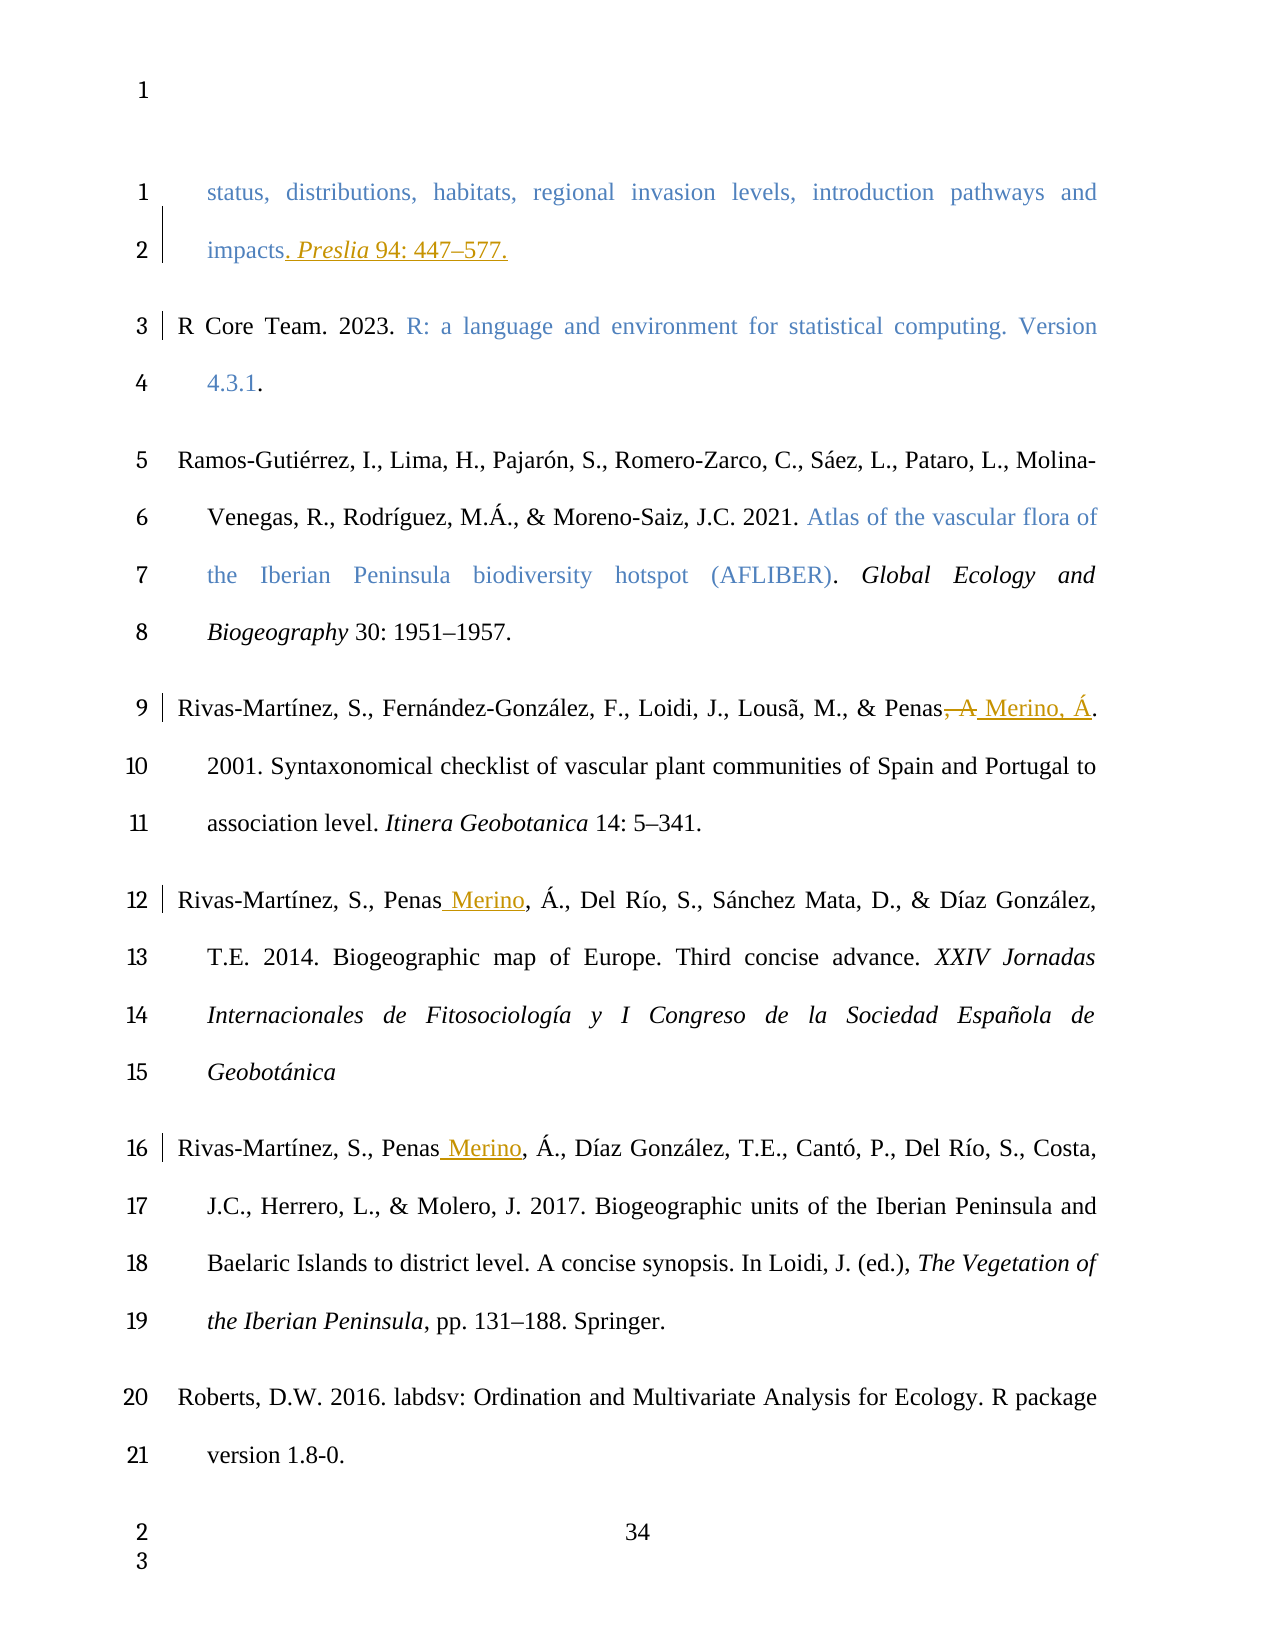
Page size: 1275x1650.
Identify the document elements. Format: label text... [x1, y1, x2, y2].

text R Core Team. 2023. R: a language and environment for statistical computing. Version 4.3.1. [177, 311, 1098, 397]
text Rivas-Martínez, S., Fernández-González, F., Loidi, J., Lousã, M., & Penas. 2001. Syntaxonomical checklist of vascular plant communities of Spain and Portugal to association level. Itinera Geobotanica 14: 5–341. [177, 693, 1098, 837]
text Roberts, D.W. 2016. labdsv: Ordination and Multivariate Analysis for Ecology. R package version 1.8-0. [177, 1382, 1098, 1468]
text Rivas-Martínez, S., Penas, Á., Del Río, S., Sánchez Mata, D., & Díaz González, T.E. 2014. Biogeographic map of Europe. Third concise advance. XXIV Jornadas Internacionales de Fitosociología y I Congreso de la Sociedad Española de Geobotánica [177, 885, 1098, 1086]
text Rivas-Martínez, S., Penas, Á., Díaz González, T.E., Cantó, P., Del Río, S., Costa, J.C., Herrero, L., & Molero, J. 2017. Biogeographic units of the Iberian Peninsula and Baelaric Islands to district level. A concise synopsis. In Loidi, J. (ed.), The Vegetation of the Iberian Peninsula, pp. 131–188. Springer. [177, 1133, 1098, 1335]
text Ramos-Gutiérrez, I., Lima, H., Pajarón, S., Romero-Zarco, C., Sáez, L., Pataro, L., Molina-Venegas, R., Rodríguez, M.Á., & Moreno-Saiz, J.C. 2021. Atlas of the vascular flora of the Iberian Peninsula biodiversity hotspot (AFLIBER). Global Ecology and Biogeography 30: 1951–1957. [177, 445, 1098, 646]
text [177, 177, 1098, 263]
